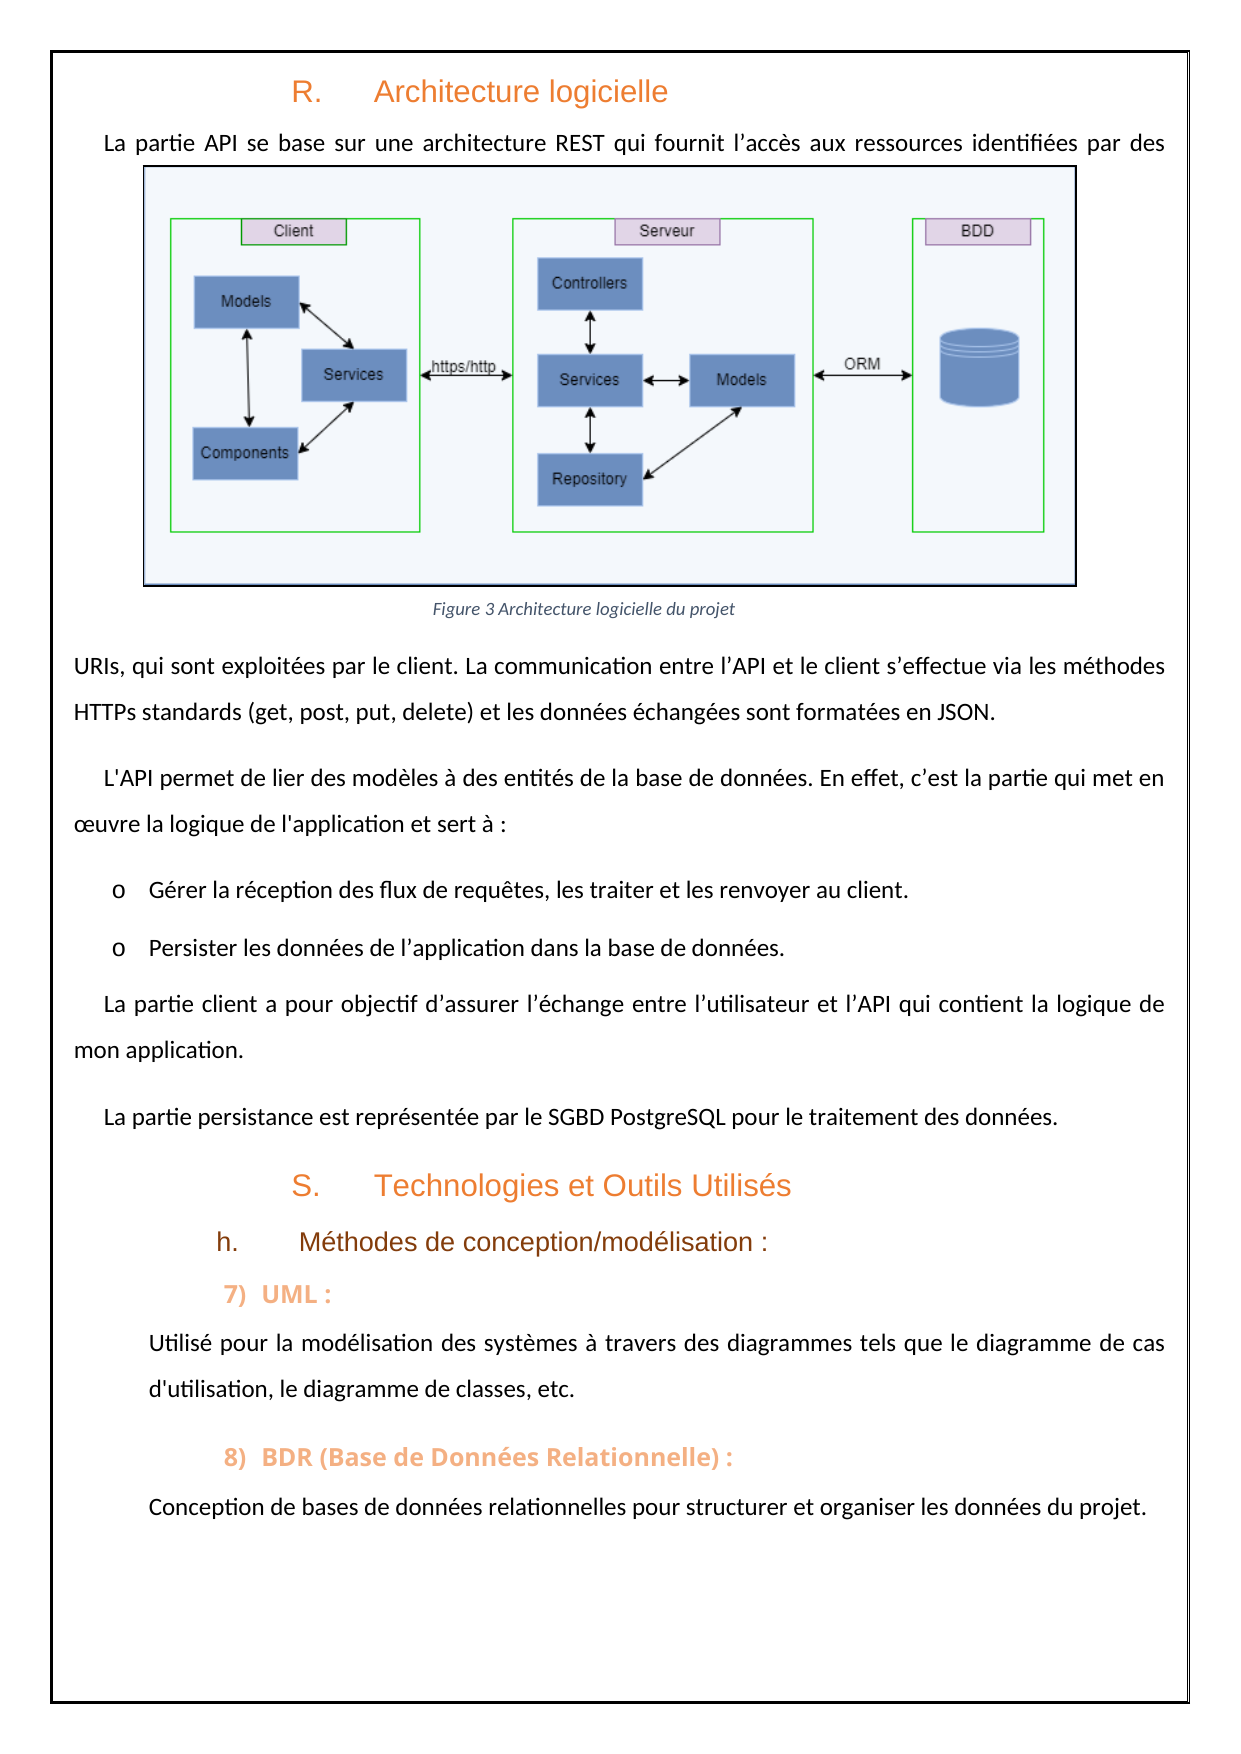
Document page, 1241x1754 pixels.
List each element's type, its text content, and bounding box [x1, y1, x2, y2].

text L'API permet de lier des modèles à des entités de la base de données. En effet, c’est la partie qui met en œuvre la logique de l'application et sert à : [73, 762, 1167, 839]
text La partie persistance est représentée par le SGBD PostgreSQL pour le traitement des données. [73, 1101, 1167, 1131]
text Utilisé pour la modélisation des systèmes à travers des diagrammes tels que le diagramme de cas d'utilisation, le diagramme de classes, etc. [148, 1328, 1167, 1404]
text Conception de bases de données relationnelles pour structurer et organiser les données du projet. [148, 1491, 1167, 1521]
list Persister les données de l’application dans la base de données. [111, 932, 1167, 963]
subtitle Technologies et Outils Utilisés [261, 1167, 1167, 1203]
subtitle UML : [223, 1277, 1167, 1311]
list Gérer la réception des flux de requêtes, les traiter et les renvoyer au client. [111, 875, 1167, 906]
subtitle Méthodes de conception/modélisation : [186, 1226, 1167, 1257]
picture [144, 167, 1075, 585]
subtitle Architecture logicielle [261, 73, 1167, 109]
subtitle BDR (Base de Données Relationnelle) : [223, 1440, 1167, 1474]
text La partie client a pour objectif d’assurer l’échange entre l’utilisateur et l’API qui contient la logique de mon application. [73, 989, 1167, 1065]
